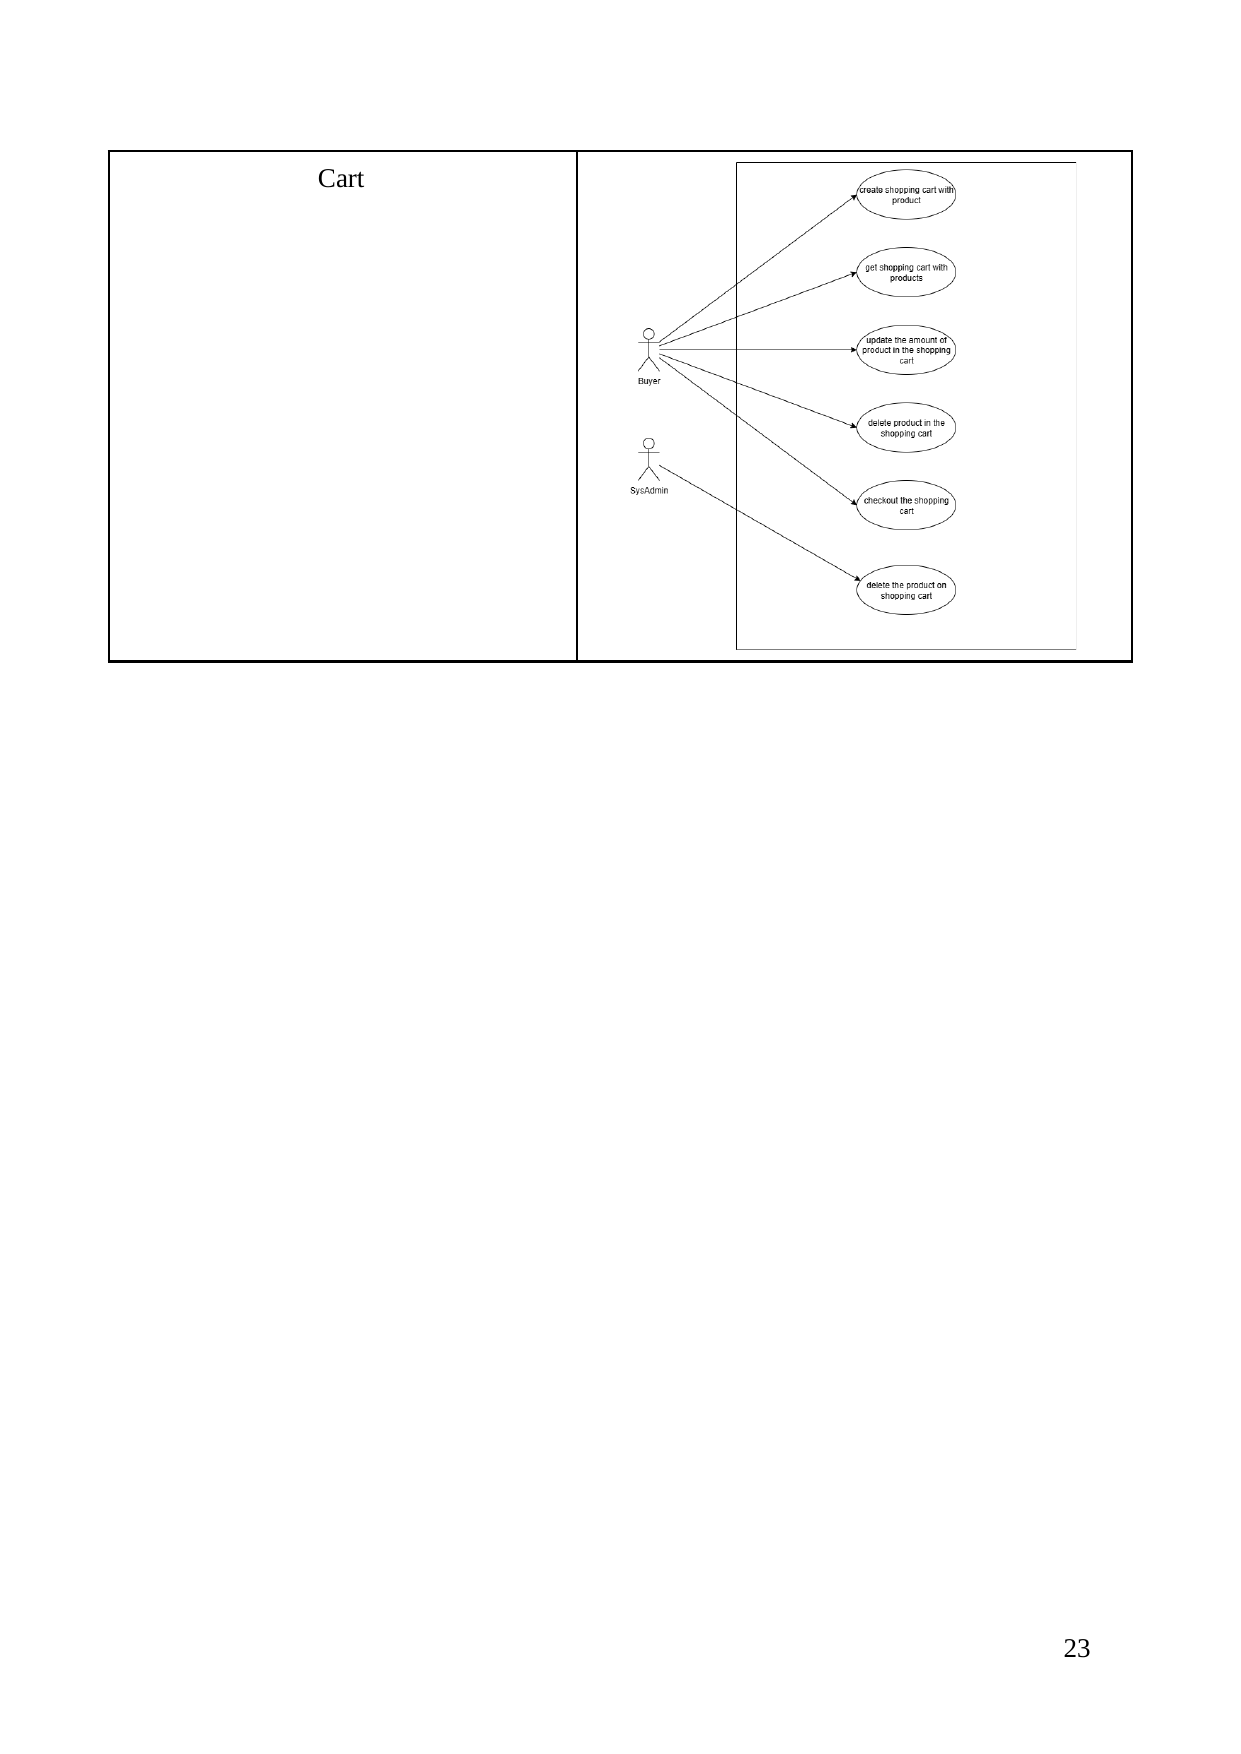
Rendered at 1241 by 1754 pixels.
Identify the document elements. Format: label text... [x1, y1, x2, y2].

picture [629, 162, 1077, 650]
table_cell Cart [110, 152, 576, 660]
table_cell [578, 152, 1131, 660]
